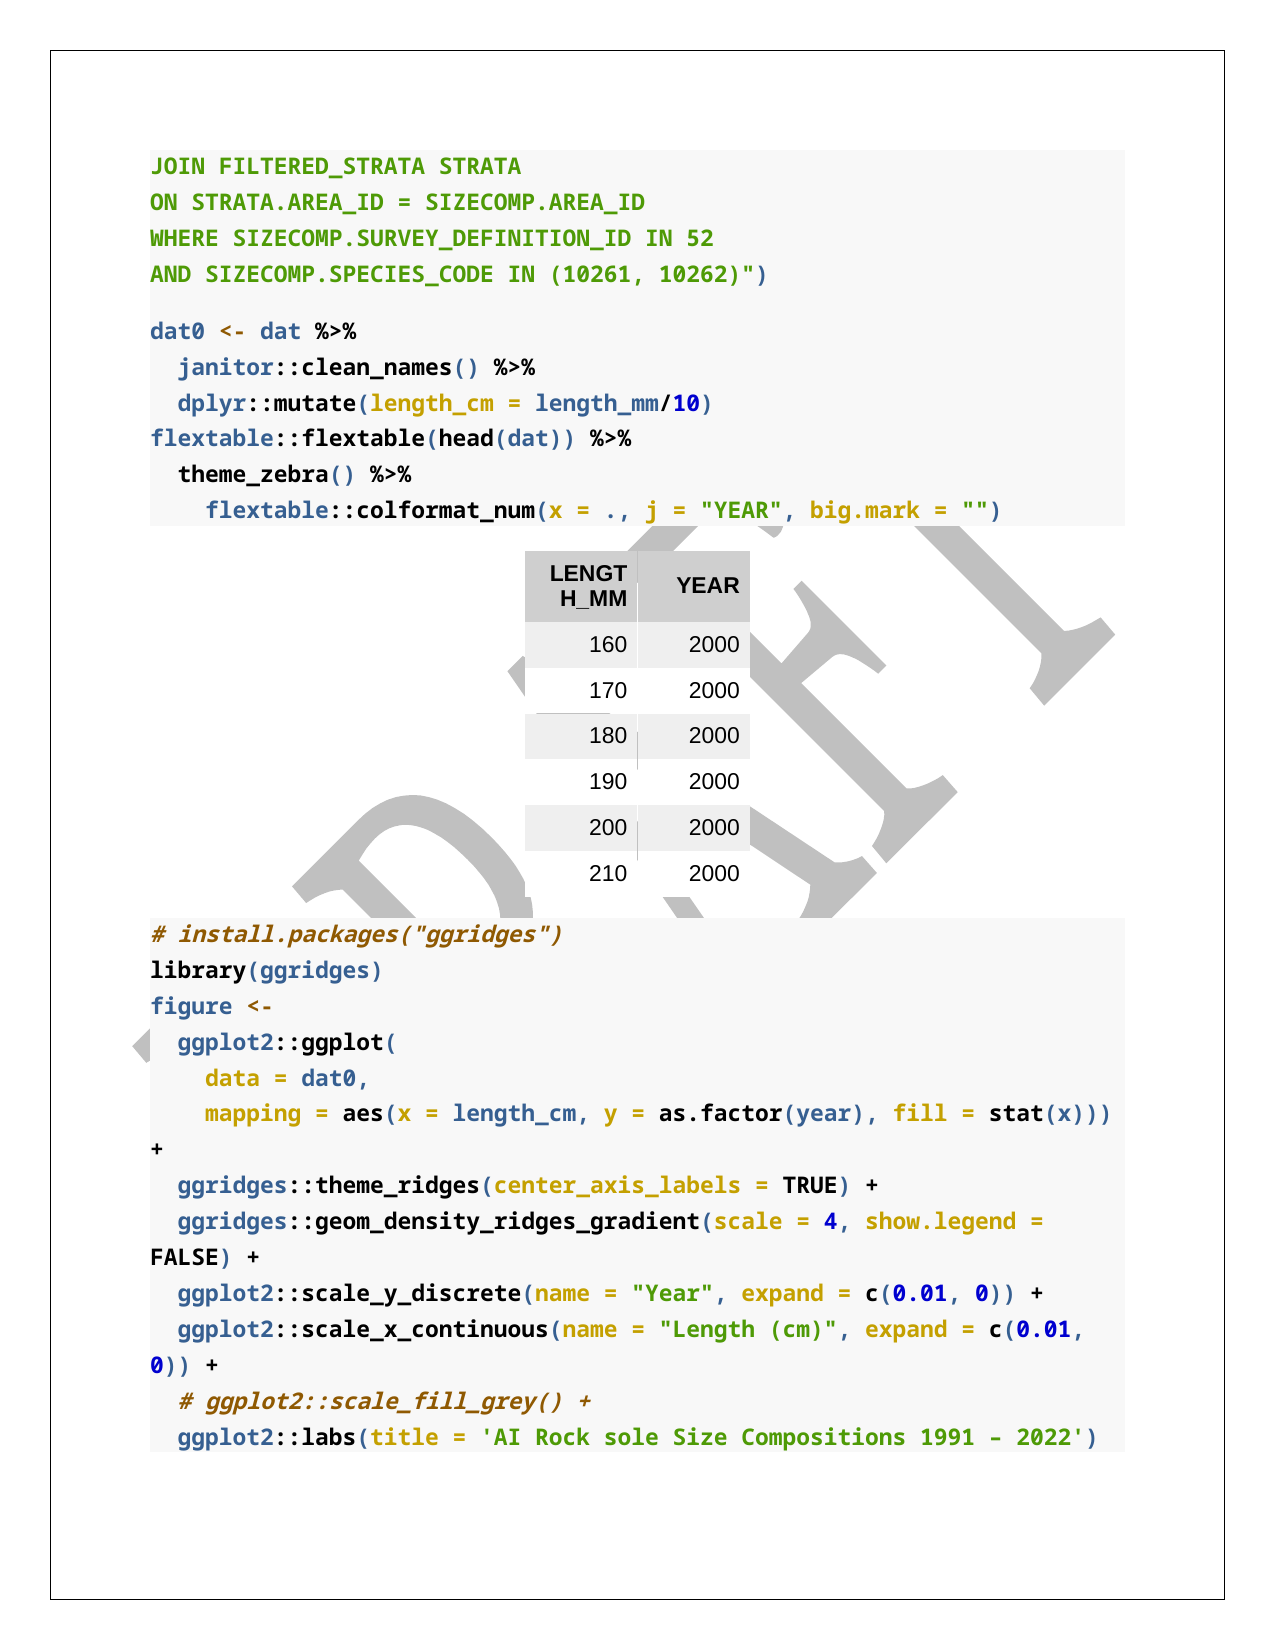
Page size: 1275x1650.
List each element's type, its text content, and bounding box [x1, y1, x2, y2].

table_header YEAR [638, 551, 750, 622]
table_header LENGTH_MM [525, 551, 637, 622]
table_cell 180 [525, 714, 637, 759]
table_cell 2000 [638, 714, 750, 759]
table_cell 2000 [638, 851, 750, 897]
text dat0 <- dat %>% janitor::clean_names() %>% dplyr::mutate(length_cm = length_mm/10) flextable::flextable(head(dat)) %>% theme_zebra() %>% flextable::colformat_num(x = ., j = "YEAR", big.mark = "") [150, 314, 1125, 526]
table_cell 2000 [638, 668, 750, 713]
table_cell 190 [525, 759, 637, 805]
table_cell 2000 [638, 759, 750, 805]
table_cell 2000 [638, 805, 750, 851]
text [150, 918, 1125, 1452]
table_cell 200 [525, 805, 637, 851]
table_cell 170 [525, 668, 637, 713]
table_cell 210 [525, 851, 637, 897]
table_cell 160 [525, 622, 637, 668]
table_cell 2000 [638, 622, 750, 668]
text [150, 150, 1125, 289]
